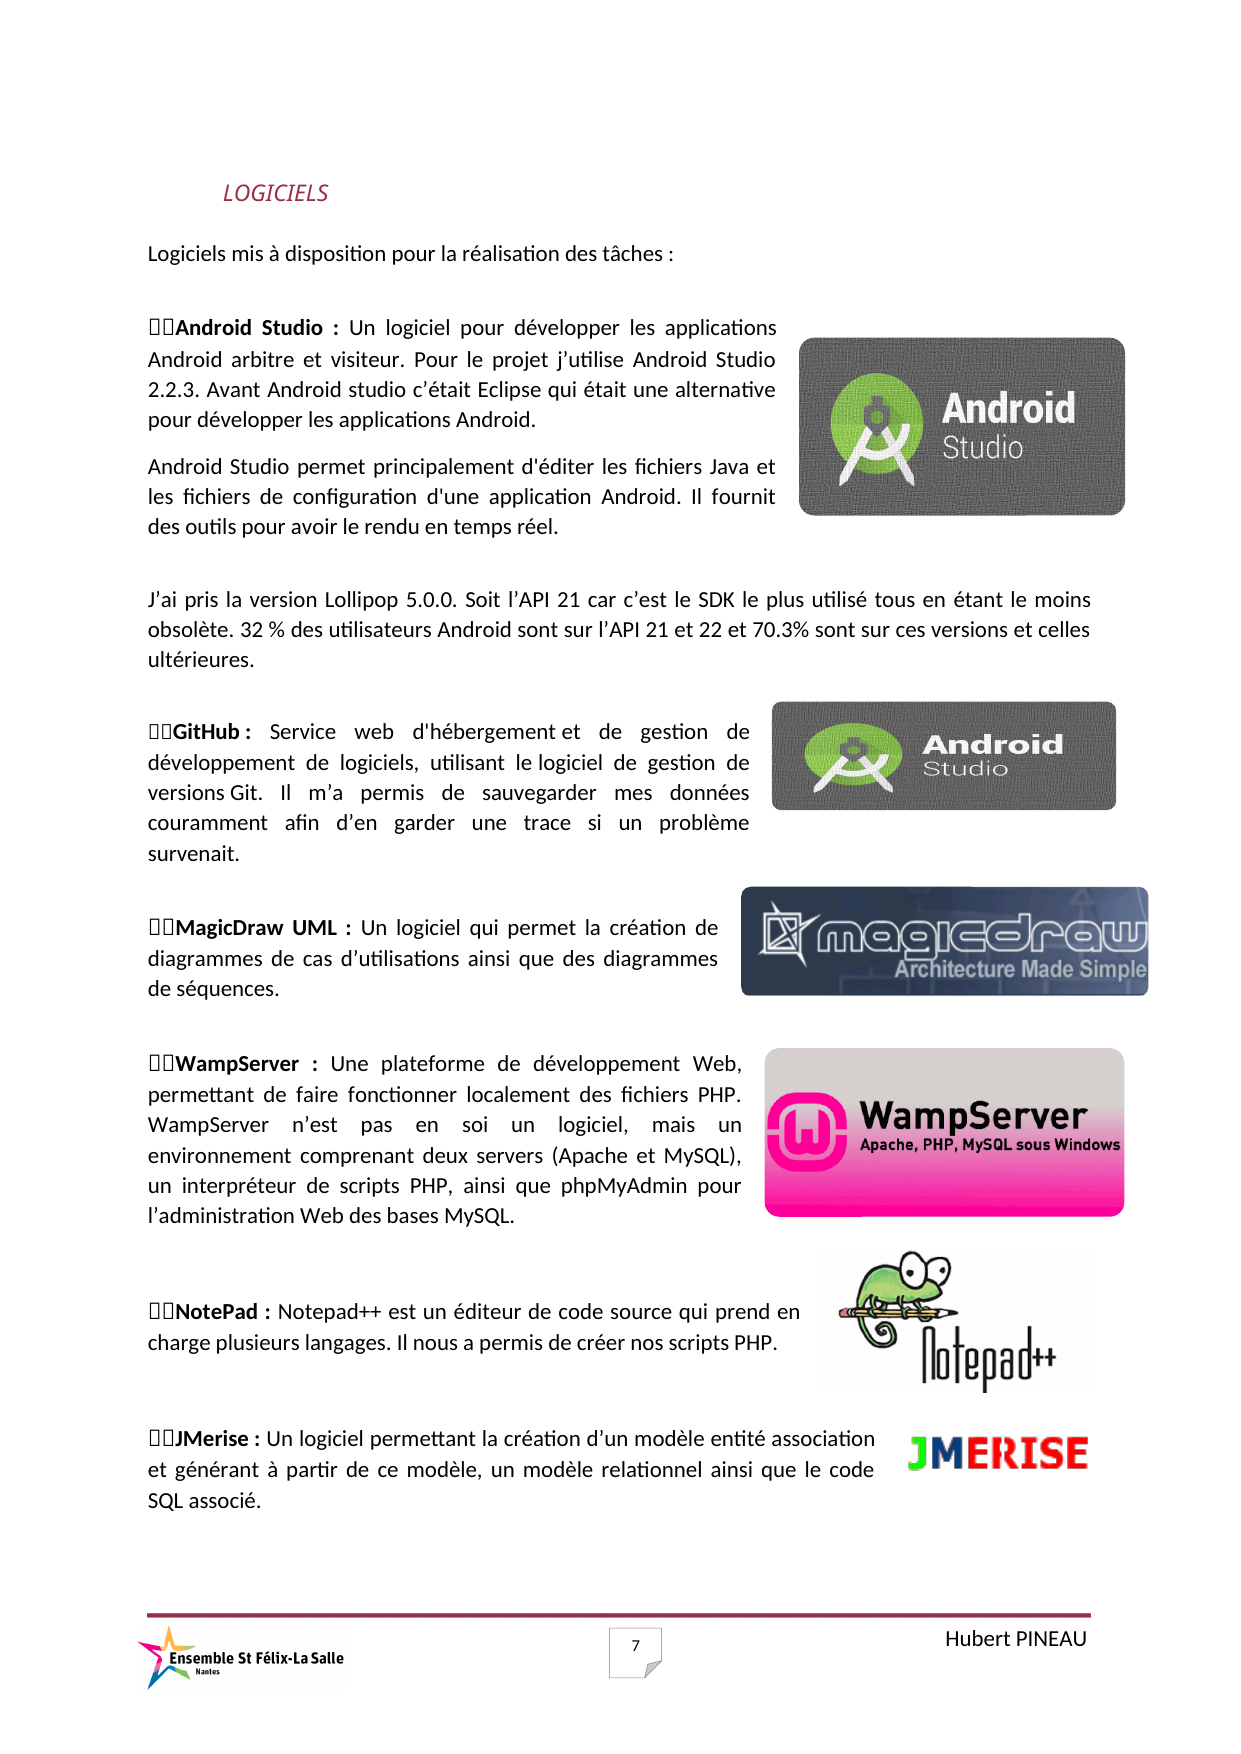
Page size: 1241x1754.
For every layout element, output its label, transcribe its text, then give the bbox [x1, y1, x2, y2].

text Android Studio : Un logiciel pour développer les applications Android arbitre et visiteur. Pour le projet j’utilise Android Studio 2.2.3. Avant Android studio c’était Eclipse qui était une alternative pour développer les applications Android. [148, 311, 1093, 433]
picture [799, 337, 1126, 516]
picture [771, 701, 1117, 811]
picture [764, 1048, 1125, 1217]
picture [898, 1434, 1099, 1476]
picture [136, 1624, 347, 1691]
text Android Studio permet principalement d'éditer les fichiers Java et les fichiers de configuration d'une application Android. Il fournit des outils pour avoir le rendu en temps réel. [148, 452, 1093, 540]
picture [820, 1247, 1093, 1393]
text NotePad : Notepad++ est un éditeur de code source qui prend en charge plusieurs langages. Il nous a permis de créer nos scripts PHP. [148, 1295, 820, 1356]
text J’ai pris la version Lollipop 5.0.0. Soit l’API 21 car c’est le SDK le plus utilisé tous en étant le moins obsolète. 32 % des utilisateurs Android sont sur l’API 21 et 22 et 70.3% sont sur ces versions et celles ultérieures. [148, 585, 1093, 673]
text GitHub : Service web d'hébergement et de gestion de développement de logiciels, utilisant le logiciel de gestion de versions Git. Il m’a permis de sauvegarder mes données couramment afin d’en garder une trace si un problème survenait. [148, 717, 1093, 867]
picture [741, 886, 1149, 997]
text MagicDraw UML : Un logiciel qui permet la création de diagrammes de cas d’utilisations ainsi que des diagrammes de séquences. [148, 911, 1093, 1003]
text JMerise : Un logiciel permettant la création d’un modèle entité association et générant à partir de ce modèle, un modèle relationnel ainsi que le code SQL associé. [148, 1422, 1093, 1514]
text Logiciels mis à disposition pour la réalisation des tâches : [148, 239, 1093, 267]
subtitle LOGICIELS [223, 177, 1093, 208]
